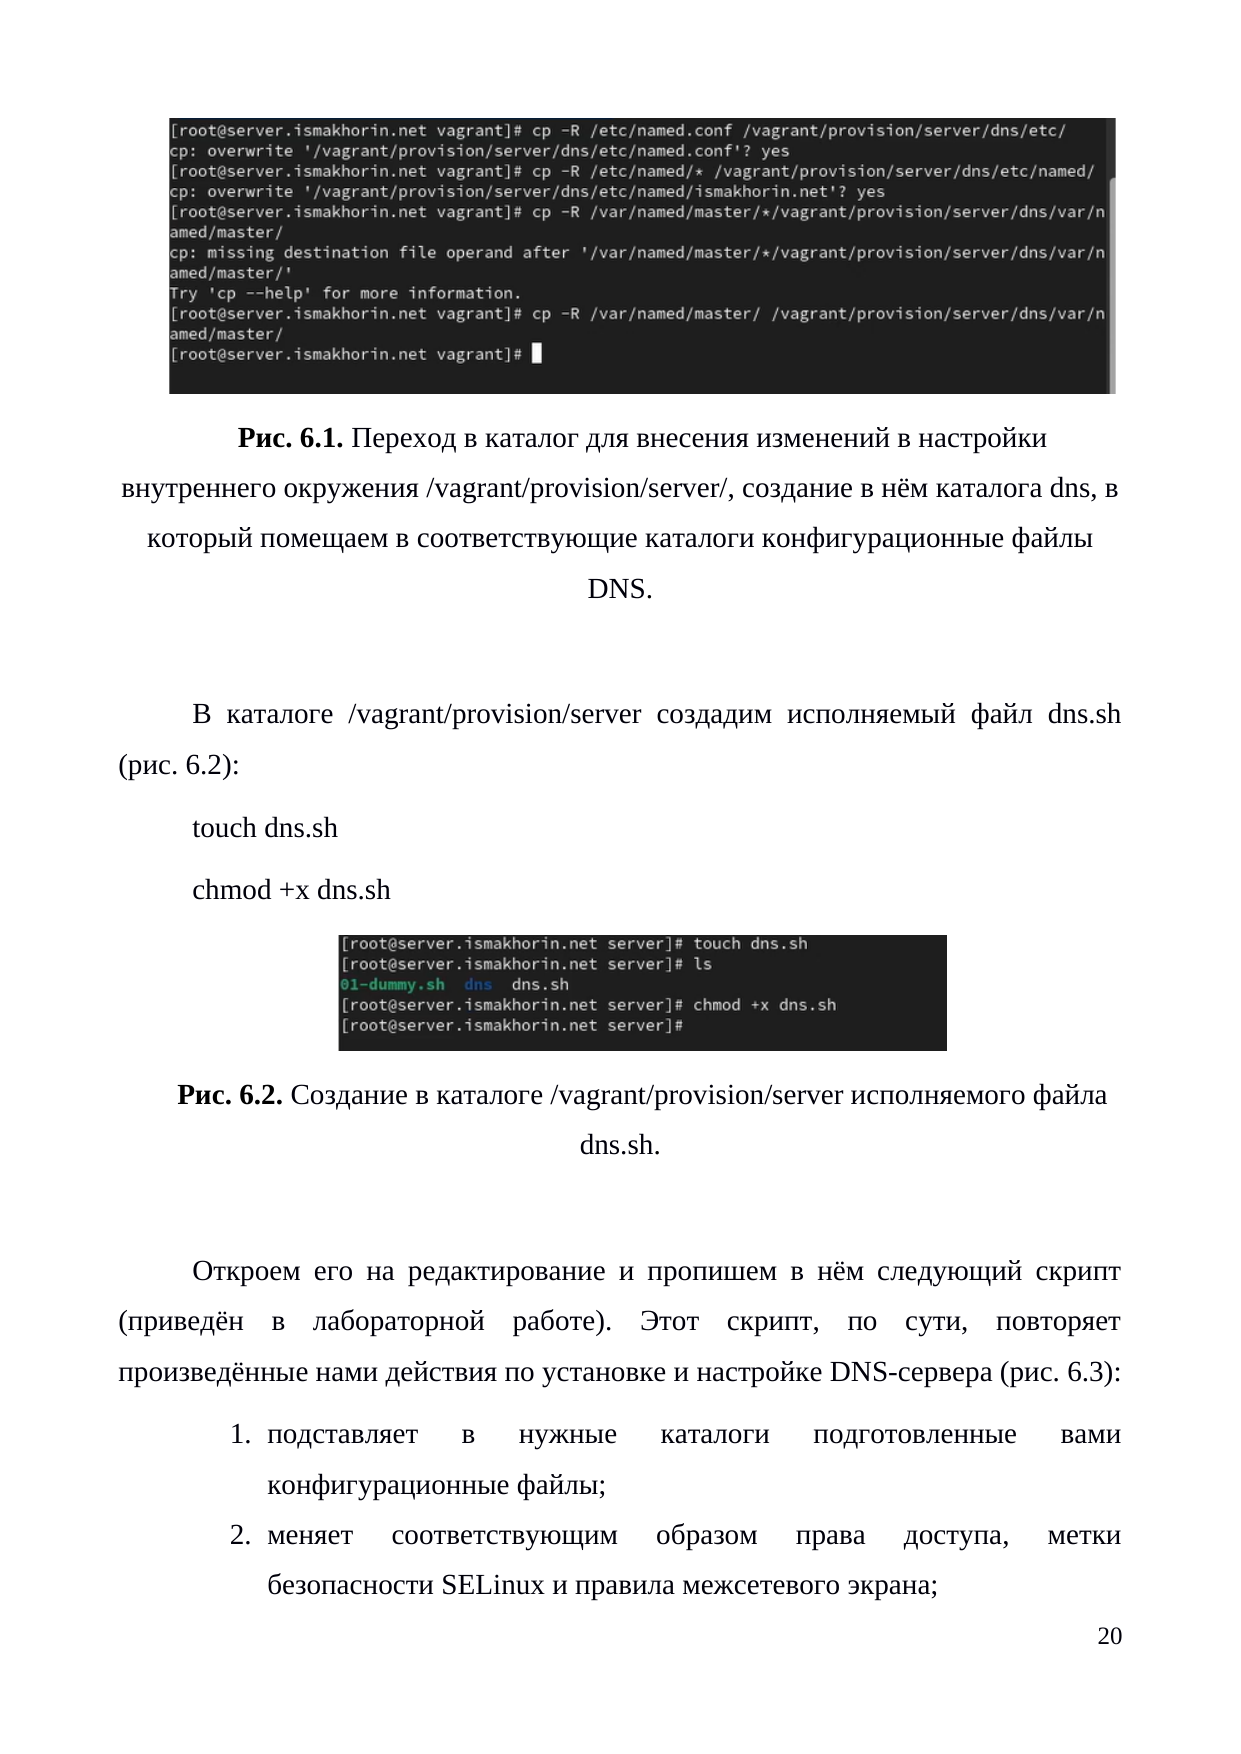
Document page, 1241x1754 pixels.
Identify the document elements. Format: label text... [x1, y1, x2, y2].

text Рис. 6.2. Создание в каталоге /vagrant/provision/server исполняемого файла dns.sh. [118, 1077, 1122, 1161]
list меняет соответствующим образом права доступа, метки безопасности SELinux и правила межсетевого экрана; [229, 1517, 1122, 1601]
picture [338, 935, 947, 1051]
text Откроем его на редактирование и пропишем в нём следующий скрипт (приведён в лабораторной работе). Этот скрипт, по сути, повторяет произведённые нами действия по установке и настройке DNS-сервера (рис. 6.3): [118, 1253, 1122, 1387]
text touch dns.sh [118, 810, 1122, 843]
text chmod +x dns.sh [118, 872, 1122, 906]
list подставляет в нужные каталоги подготовленные вами конфигурационные файлы; [229, 1417, 1122, 1500]
picture [169, 118, 1116, 394]
text Рис. 6.1. Переход в каталог для внесения изменений в настройки внутреннего окружения /vagrant/provision/server/, создание в нём каталога dns, в который помещаем в соответствующие каталоги конфигурационные файлы DNS. [118, 420, 1122, 604]
text В каталоге /vagrant/provision/server создадим исполняемый файл dns.sh (рис. 6.2): [118, 697, 1122, 780]
